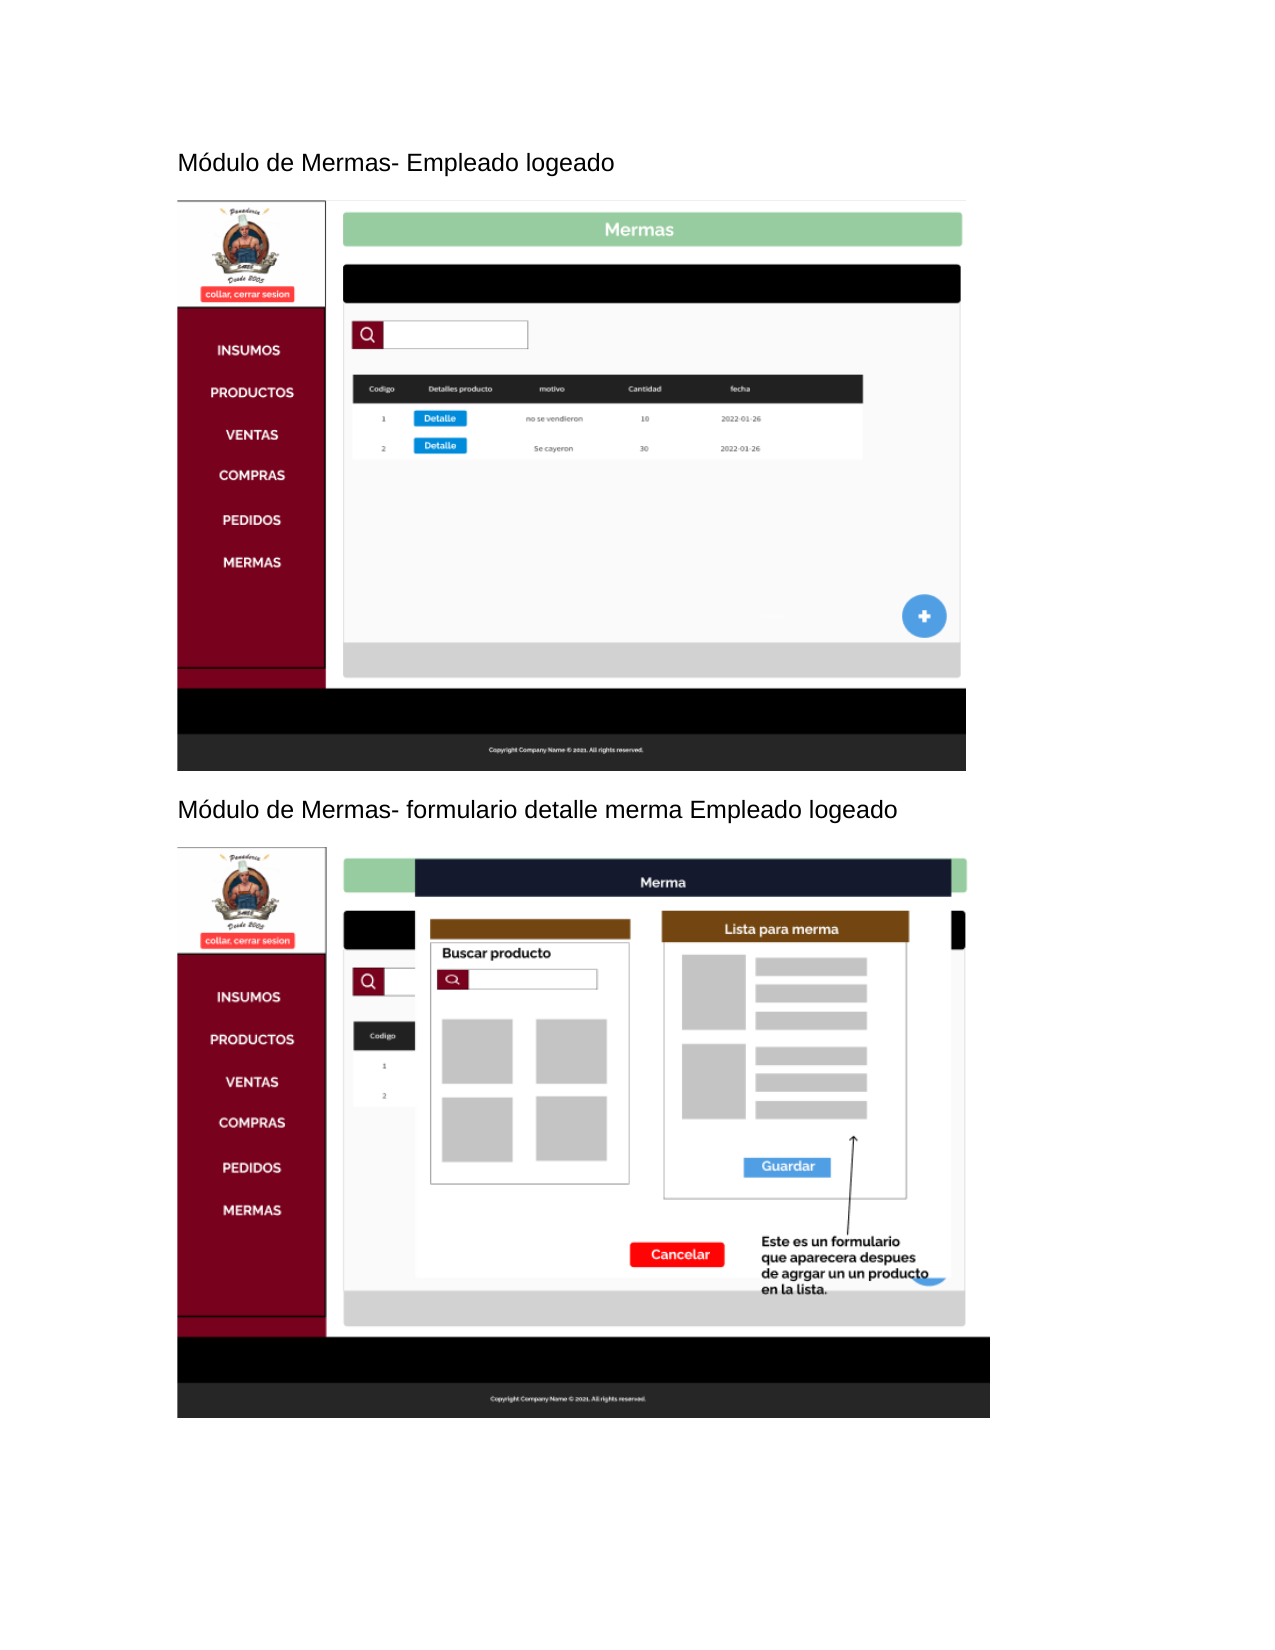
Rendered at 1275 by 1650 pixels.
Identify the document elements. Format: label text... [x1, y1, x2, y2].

text Módulo de Mermas- Empleado logeado [177, 148, 1098, 176]
text Módulo de Mermas- formulario detalle merma Empleado logeado [177, 795, 1098, 823]
